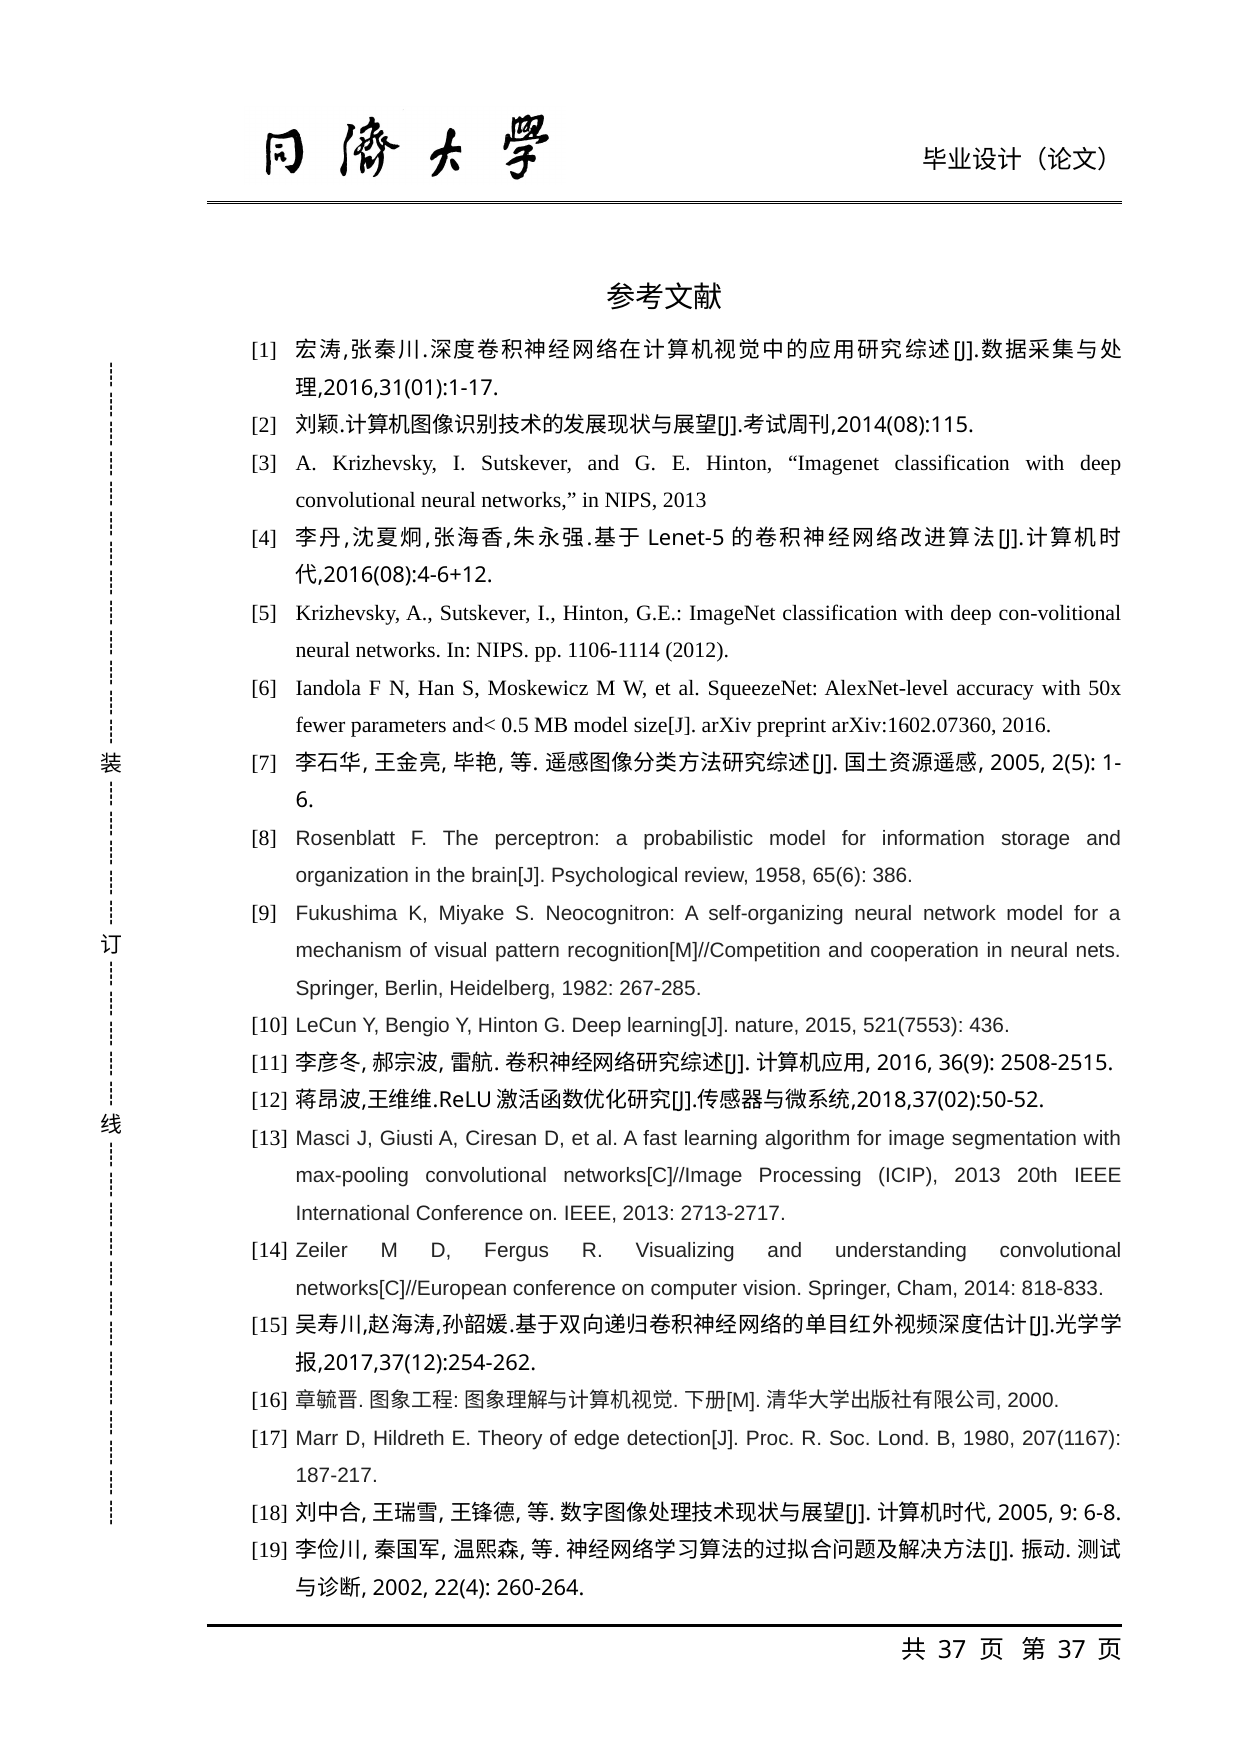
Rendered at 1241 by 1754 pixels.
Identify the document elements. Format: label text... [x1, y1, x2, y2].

list 李俭川, 秦国军, 温熙森, 等. 神经网络学习算法的过拟合问题及解决方法[J]. 振动. 测试与诊断, 2002, 22(4): 260-264. [251, 1528, 1122, 1603]
list Rosenblatt F. The perceptron: a probabilistic model for information storage and organization in the brain[J]. Psychological review, 1958, 65(6): 386. [251, 815, 1122, 890]
list LeCun Y, Bengio Y, Hinton G. Deep learning[J]. nature, 2015, 521(7553): 436. [251, 1003, 1122, 1040]
list 李彦冬, 郝宗波, 雷航. 卷积神经网络研究综述[J]. 计算机应用, 2016, 36(9): 2508-2515. [251, 1040, 1122, 1078]
list Iandola F N, Han S, Moskewicz M W, et al. SqueezeNet: AlexNet-level accuracy with 50x fewer parameters and< 0.5 MB model size[J]. arXiv preprint arXiv:1602.07360, 2016. [251, 665, 1122, 740]
list 刘颖.计算机图像识别技术的发展现状与展望[J].考试周刊,2014(08):115. [251, 403, 1122, 440]
list A. Krizhevsky, I. Sutskever, and G. E. Hinton, “Imagenet classification with deep convolutional neural networks,” in NIPS, 2013 [251, 440, 1122, 515]
list 刘中合, 王瑞雪, 王锋德, 等. 数字图像处理技术现状与展望[J]. 计算机时代, 2005, 9: 6-8. [251, 1490, 1122, 1528]
list Marr D, Hildreth E. Theory of edge detection[J]. Proc. R. Soc. Lond. B, 1980, 207(1167): 187-217. [251, 1415, 1122, 1490]
list Krizhevsky, A., Sutskever, I., Hinton, G.E.: ImageNet classification with deep con-volitional neural networks. In: NIPS. pp. 1106-1114 (2012). [251, 590, 1122, 665]
list 章毓晋. 图象工程: 图象理解与计算机视觉. 下册[M]. 清华大学出版社有限公司, 2000. [251, 1378, 1122, 1415]
list 蒋昂波,王维维.ReLU激活函数优化研究[J].传感器与微系统,2018,37(02):50-52. [251, 1078, 1122, 1115]
list 李丹,沈夏炯,张海香,朱永强.基于Lenet-5的卷积神经网络改进算法[J].计算机时代,2016(08):4-6+12. [251, 515, 1122, 590]
list Zeiler M D, Fergus R. Visualizing and understanding convolutional networks[C]//European conference on computer vision. Springer, Cham, 2014: 818-833. [251, 1228, 1122, 1303]
subtitle 参考文献 [207, 278, 1122, 315]
list 李石华, 王金亮, 毕艳, 等. 遥感图像分类方法研究综述[J]. 国土资源遥感, 2005, 2(5): 1-6. [251, 740, 1122, 815]
picture [244, 106, 567, 185]
list Fukushima K, Miyake S. Neocognitron: A self-organizing neural network model for a mechanism of visual pattern recognition[M]//Competition and cooperation in neural nets. Springer, Berlin, Heidelberg, 1982: 267-285. [251, 890, 1122, 1003]
list Masci J, Giusti A, Ciresan D, et al. A fast learning algorithm for image segmentation with max-pooling convolutional networks[C]//Image Processing (ICIP), 2013 20th IEEE International Conference on. IEEE, 2013: 2713-2717. [251, 1115, 1122, 1228]
list 吴寿川,赵海涛,孙韶媛.基于双向递归卷积神经网络的单目红外视频深度估计[J].光学学报,2017,37(12):254-262. [251, 1303, 1122, 1378]
list 宏涛,张秦川.深度卷积神经网络在计算机视觉中的应用研究综述[J].数据采集与处理,2016,31(01):1-17. [251, 328, 1122, 403]
